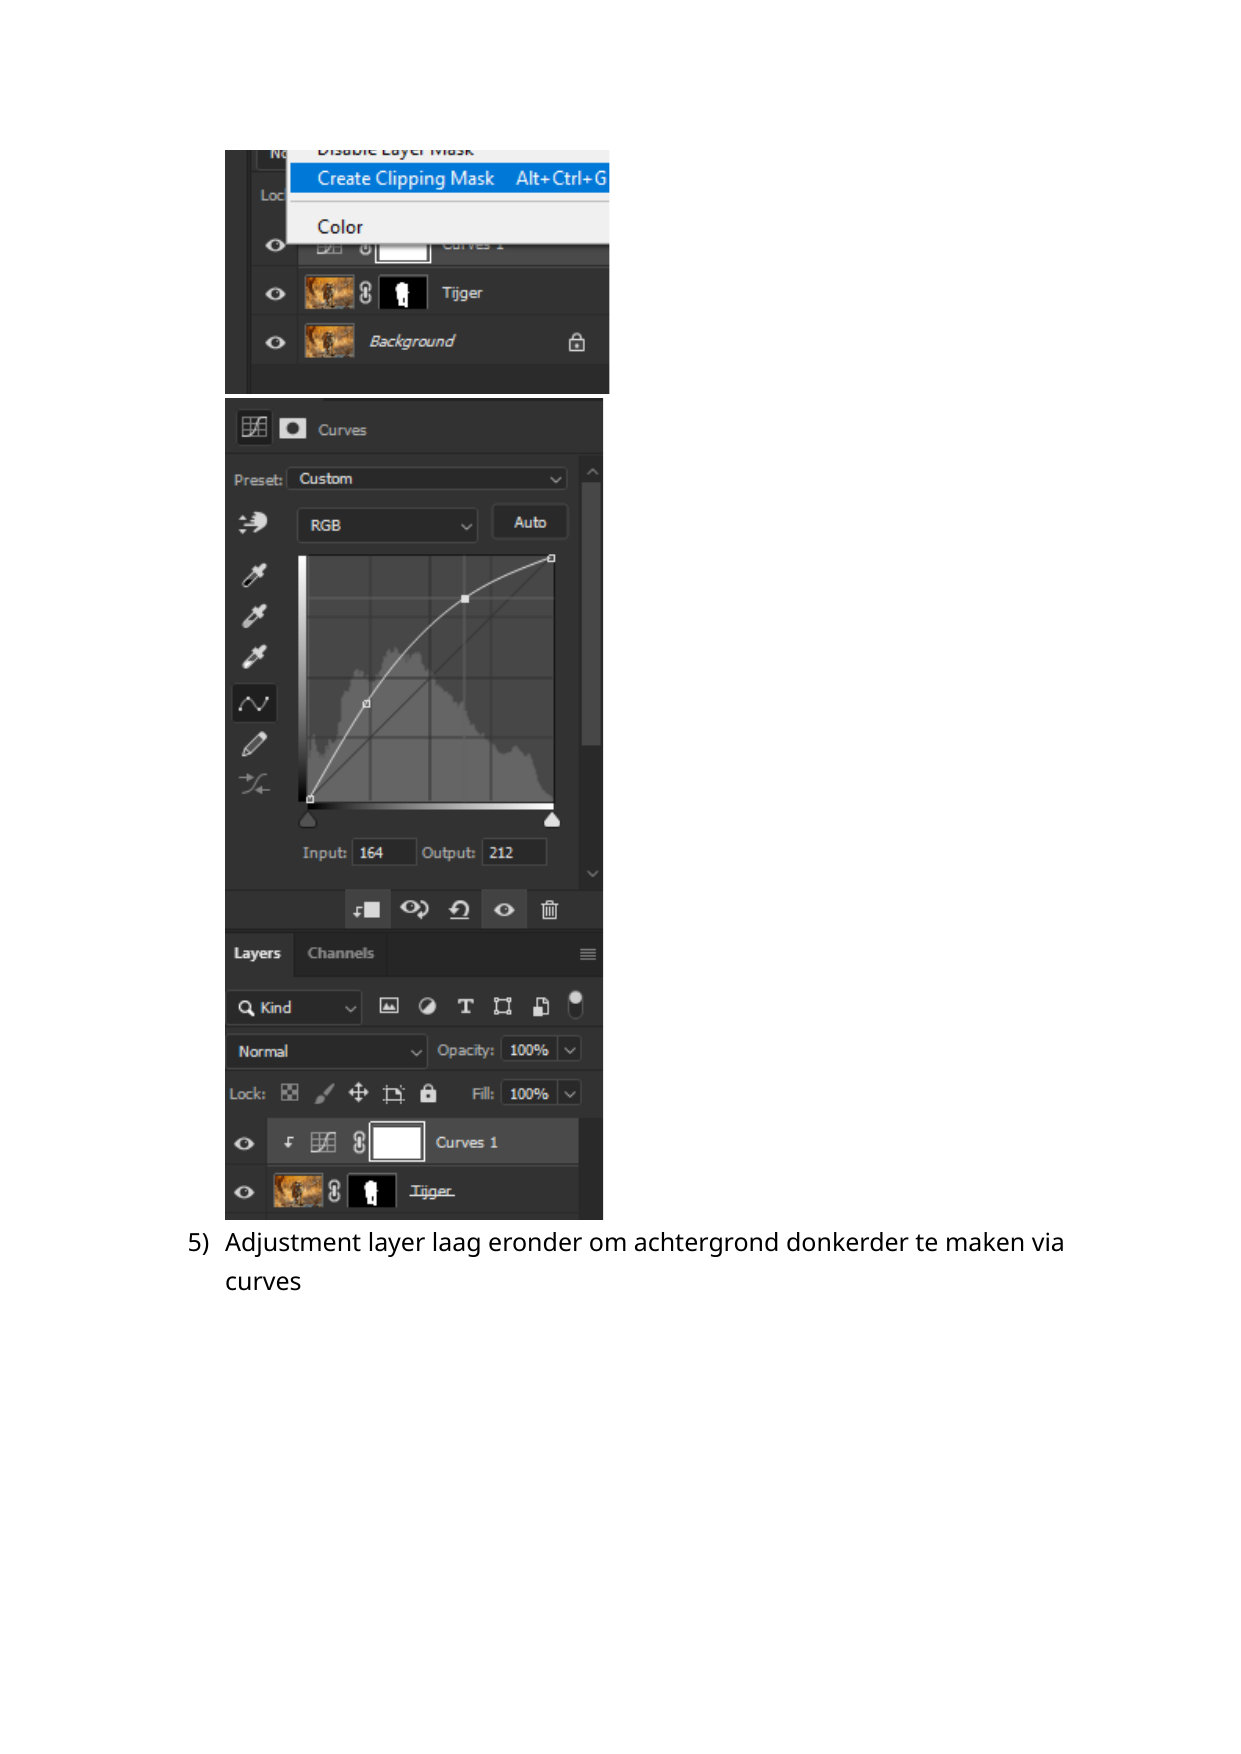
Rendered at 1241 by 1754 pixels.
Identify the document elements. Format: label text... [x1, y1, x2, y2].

list Adjustment layer laag eronder om achtergrond donkerder te maken via curves [187, 1224, 1090, 1298]
picture [225, 398, 604, 1220]
picture [225, 150, 610, 394]
